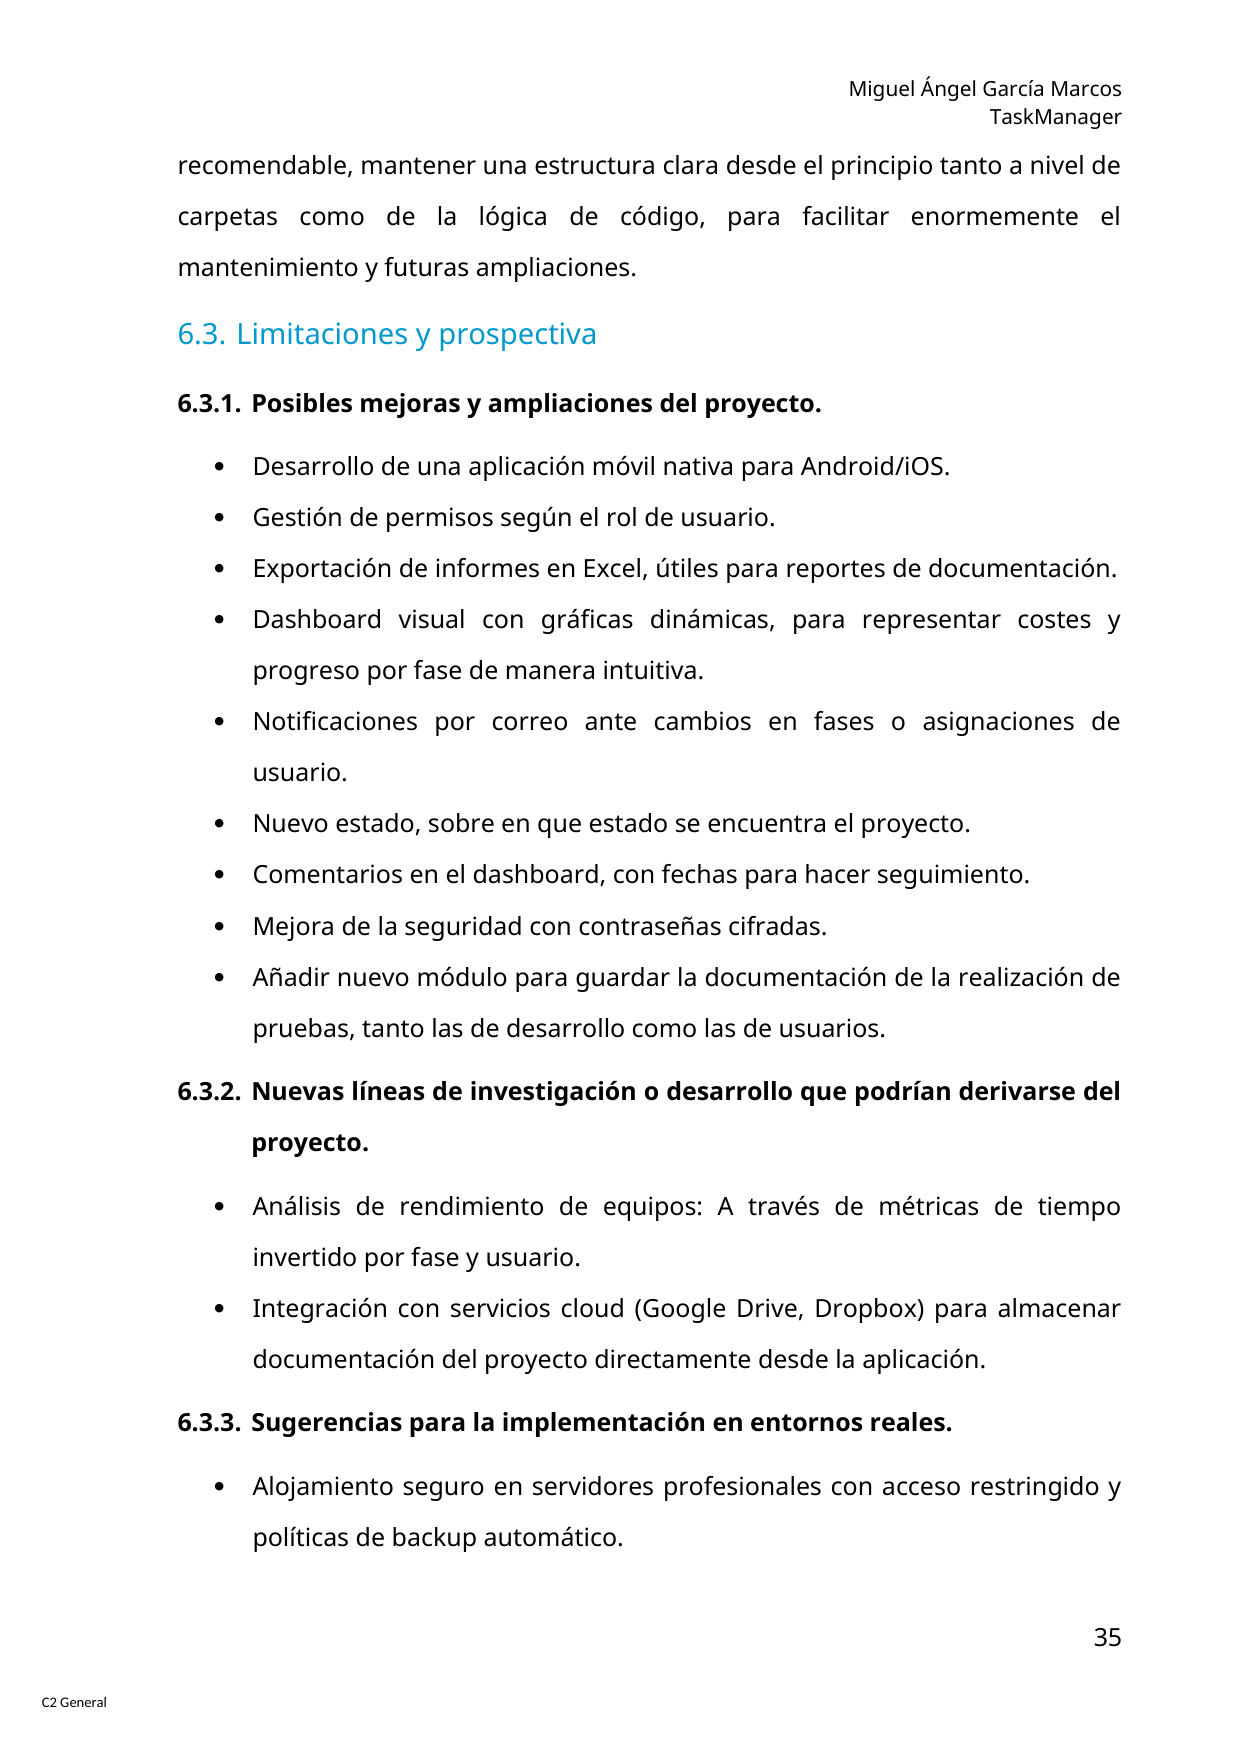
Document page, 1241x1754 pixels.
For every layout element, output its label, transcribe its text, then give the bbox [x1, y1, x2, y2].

list Desarrollo de una aplicación móvil nativa para Android/iOS. [215, 449, 1122, 483]
list Mejora de la seguridad con contraseñas cifradas. [215, 908, 1122, 942]
list Añadir nuevo módulo para guardar la documentación de la realización de pruebas, tanto las de desarrollo como las de usuarios. [215, 959, 1122, 1044]
list Dashboard visual con gráficas dinámicas, para representar costes y progreso por fase de manera intuitiva. [215, 602, 1122, 687]
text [177, 148, 1122, 284]
subtitle Posibles mejoras y ampliaciones del proyecto. [177, 385, 1122, 419]
list Exportación de informes en Excel, útiles para reportes de documentación. [215, 551, 1122, 585]
list Notificaciones por correo ante cambios en fases o asignaciones de usuario. [215, 704, 1122, 789]
subtitle Limitaciones y prospectiva [177, 313, 1122, 353]
list Comentarios en el dashboard, con fechas para hacer seguimiento. [215, 857, 1122, 891]
list Gestión de permisos según el rol de usuario. [215, 500, 1122, 534]
subtitle Nuevas líneas de investigación o desarrollo que podrían derivarse del proyecto. [177, 1074, 1122, 1159]
list Nuevo estado, sobre en que estado se encuentra el proyecto. [215, 806, 1122, 840]
list Análisis de rendimiento de equipos: A través de métricas de tiempo invertido por fase y usuario. [215, 1188, 1122, 1273]
list Alojamiento seguro en servidores profesionales con acceso restringido y políticas de backup automático. [215, 1469, 1122, 1554]
list Integración con servicios cloud (Google Drive, Dropbox) para almacenar documentación del proyecto directamente desde la aplicación. [215, 1291, 1122, 1376]
subtitle Sugerencias para la implementación en entornos reales. [177, 1405, 1122, 1439]
